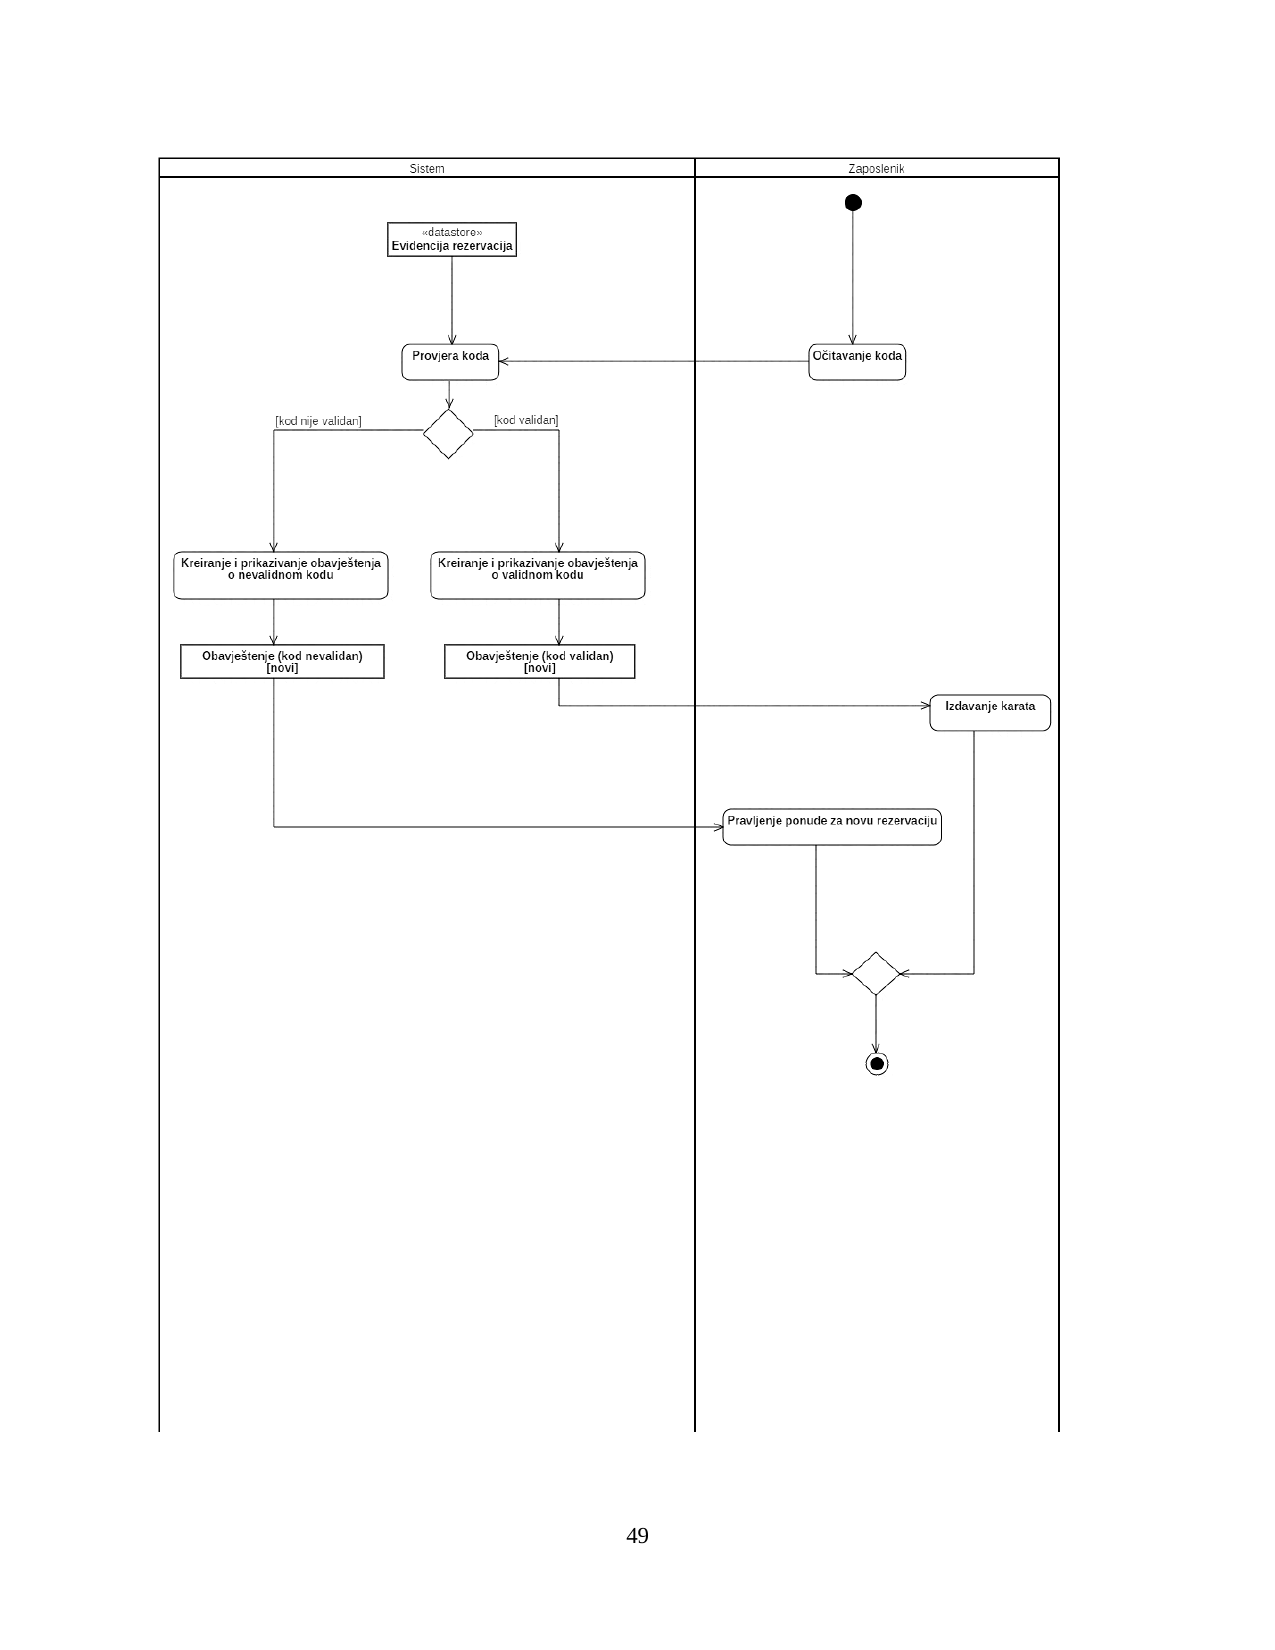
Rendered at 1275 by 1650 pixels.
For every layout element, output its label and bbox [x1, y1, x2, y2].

picture [150, 150, 1067, 1448]
